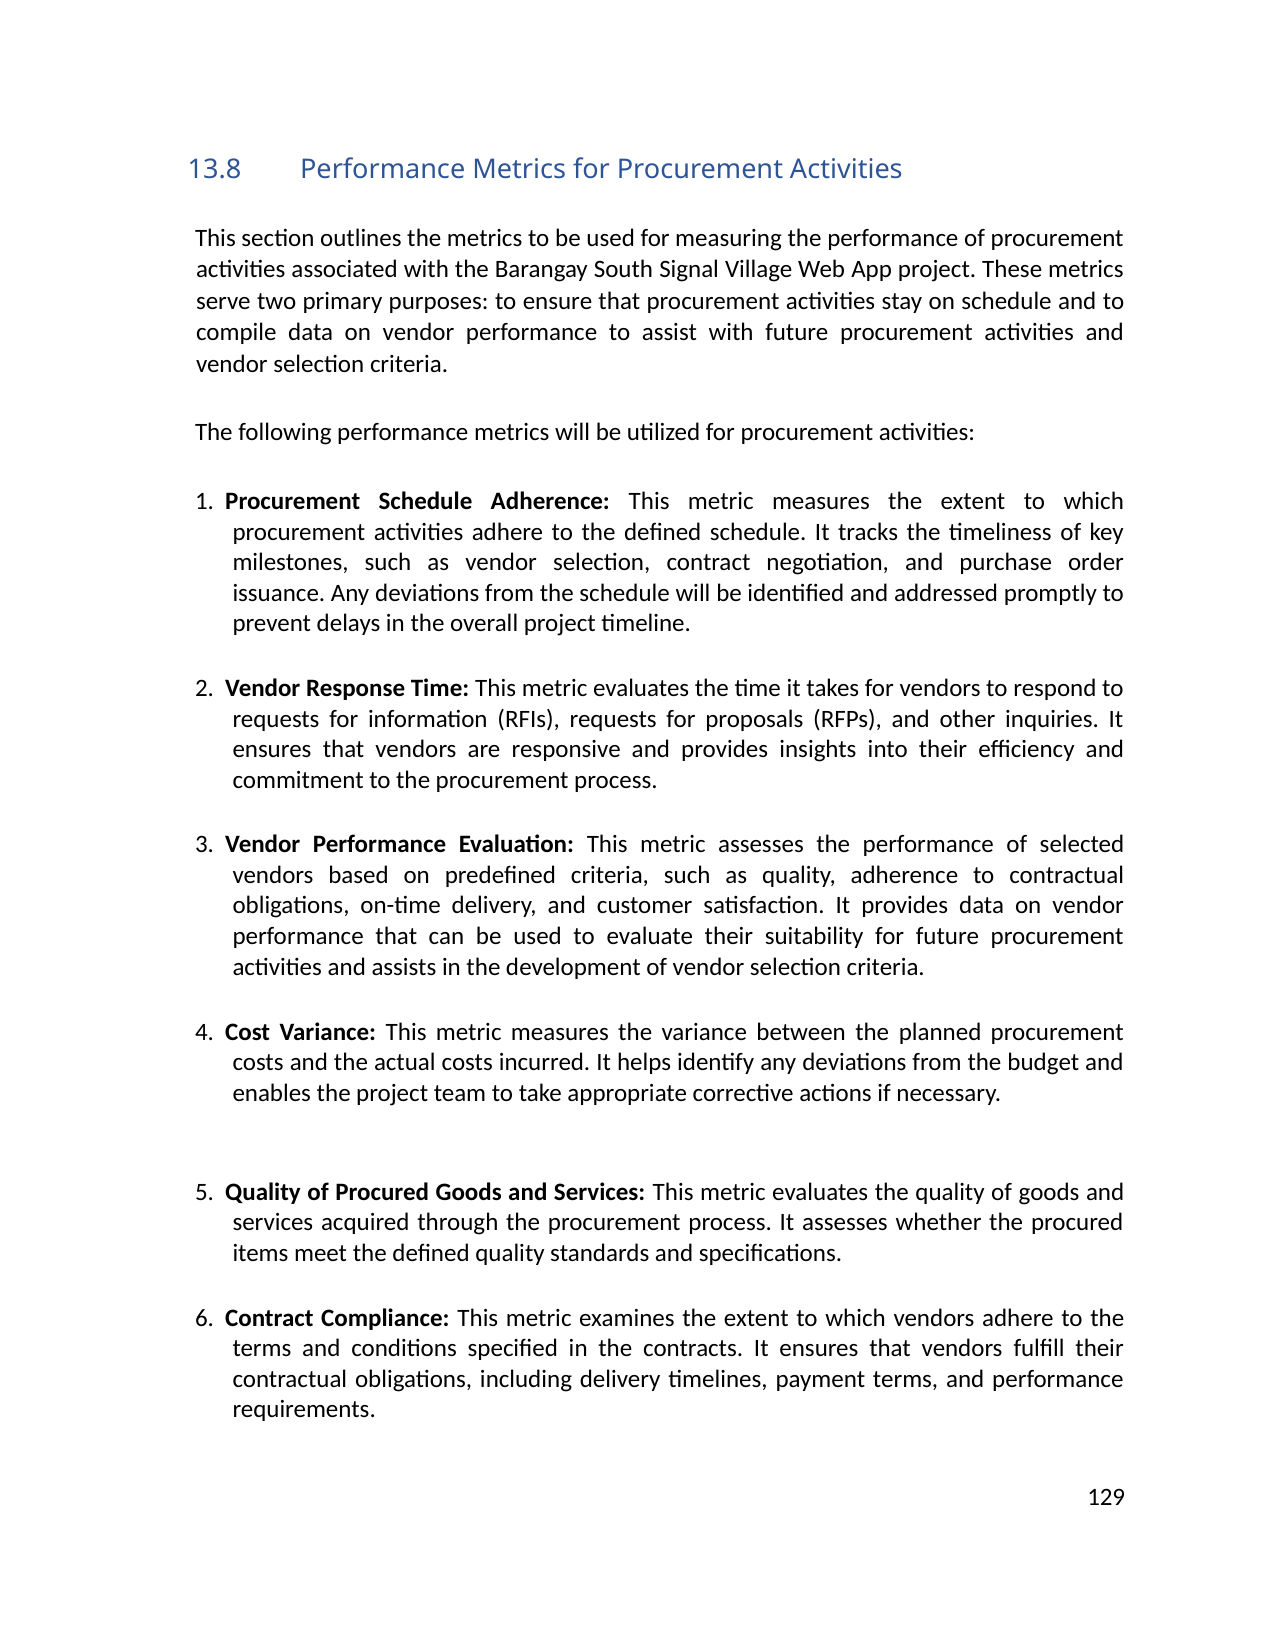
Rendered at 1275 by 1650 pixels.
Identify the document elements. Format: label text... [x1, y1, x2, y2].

list Vendor Response Time: This metric evaluates the time it takes for vendors to respond to requests for information (RFIs), requests for proposals (RFPs), and other inquiries. It ensures that vendors are responsive and provides insights into their efficiency and commitment to the procurement process. [195, 672, 1125, 794]
text This section outlines the metrics to be used for measuring the performance of procurement activities associated with the Barangay South Signal Village Web App project. These metrics serve two primary purposes: to ensure that procurement activities stay on schedule and to compile data on vendor performance to assist with future procurement activities and vendor selection criteria. [195, 222, 1125, 378]
subtitle Performance Metrics for Procurement Activities [187, 150, 1125, 187]
list Vendor Performance Evaluation: This metric assesses the performance of selected vendors based on predefined criteria, such as quality, adherence to contractual obligations, on-time delivery, and customer satisfaction. It provides data on vendor performance that can be used to evaluate their suitability for future procurement activities and assists in the development of vendor selection criteria. [195, 829, 1125, 981]
list Quality of Procured Goods and Services: This metric evaluates the quality of goods and services acquired through the procurement process. It assesses whether the procured items meet the defined quality standards and specifications. [195, 1176, 1125, 1267]
list Contract Compliance: This metric examines the extent to which vendors adhere to the terms and conditions specified in the contracts. It ensures that vendors fulfill their contractual obligations, including delivery timelines, payment terms, and performance requirements. [195, 1302, 1125, 1424]
list Cost Variance: This metric measures the variance between the planned procurement costs and the actual costs incurred. It helps identify any deviations from the budget and enables the project team to take appropriate corrective actions if necessary. [195, 1016, 1125, 1107]
list Procurement Schedule Adherence: This metric measures the extent to which procurement activities adhere to the defined schedule. It tracks the timeliness of key milestones, such as vendor selection, contract negotiation, and purchase order issuance. Any deviations from the schedule will be identified and addressed promptly to prevent delays in the overall project timeline. [195, 485, 1125, 638]
text The following performance metrics will be utilized for procurement activities: [195, 416, 1125, 447]
